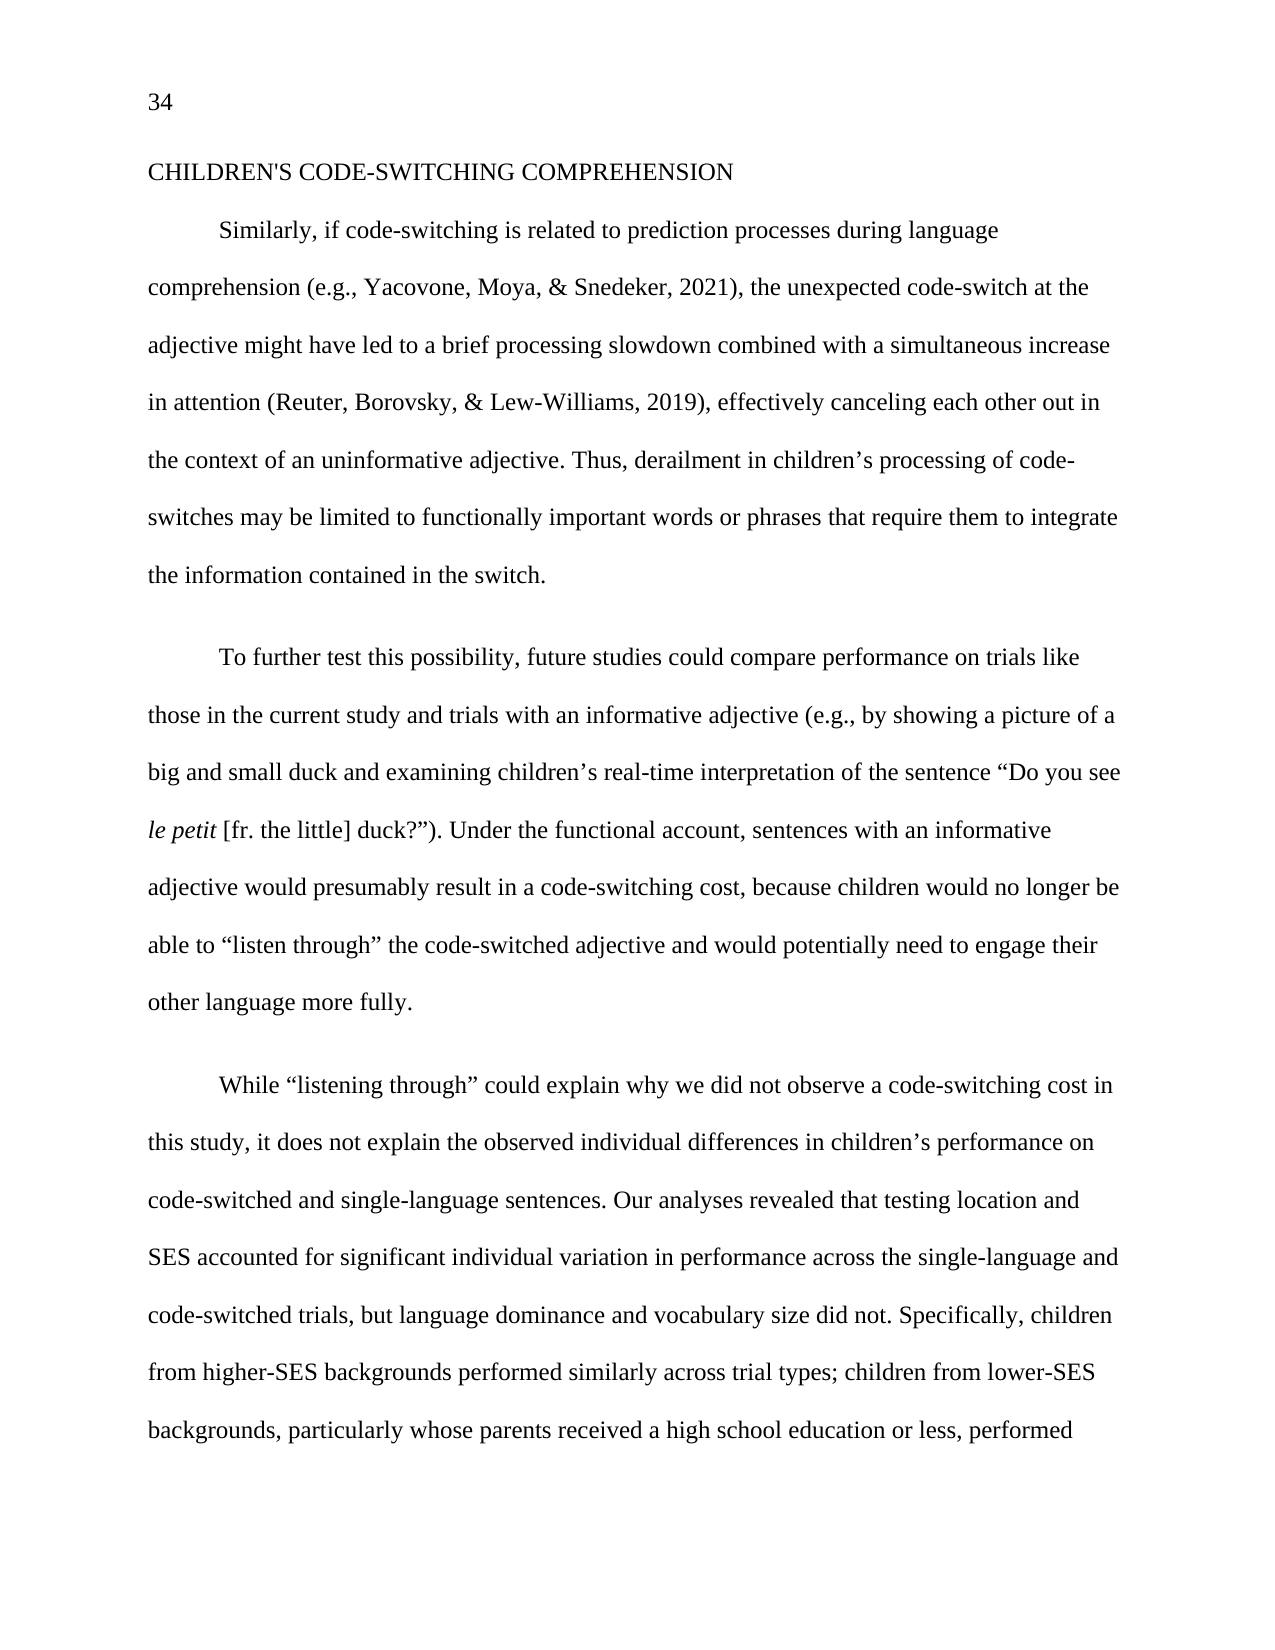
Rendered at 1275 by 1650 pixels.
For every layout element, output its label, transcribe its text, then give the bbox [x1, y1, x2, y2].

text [148, 1070, 1127, 1444]
text Similarly, if code-switching is related to prediction processes during language comprehension (e.g., Yacovone, Moya, & Snedeker, 2021), the unexpected code-switch at the adjective might have led to a brief processing slowdown combined with a simultaneous increase in attention (Reuter, Borovsky, & Lew-Williams, 2019), effectively canceling each other out in the context of an uninformative adjective. Thus, derailment in children’s processing of code-switches may be limited to functionally important words or phrases that require them to integrate the information contained in the switch. [148, 215, 1127, 589]
text To further test this possibility, future studies could compare performance on trials like those in the current study and trials with an informative adjective (e.g., by showing a picture of a big and small duck and examining children’s real-time interpretation of the sentence “Do you see le petit [fr. the little] duck?”). Under the functional account, sentences with an informative adjective would presumably result in a code-switching cost, because children would no longer be able to “listen through” the code-switched adjective and would potentially need to engage their other language more fully. [148, 642, 1127, 1016]
